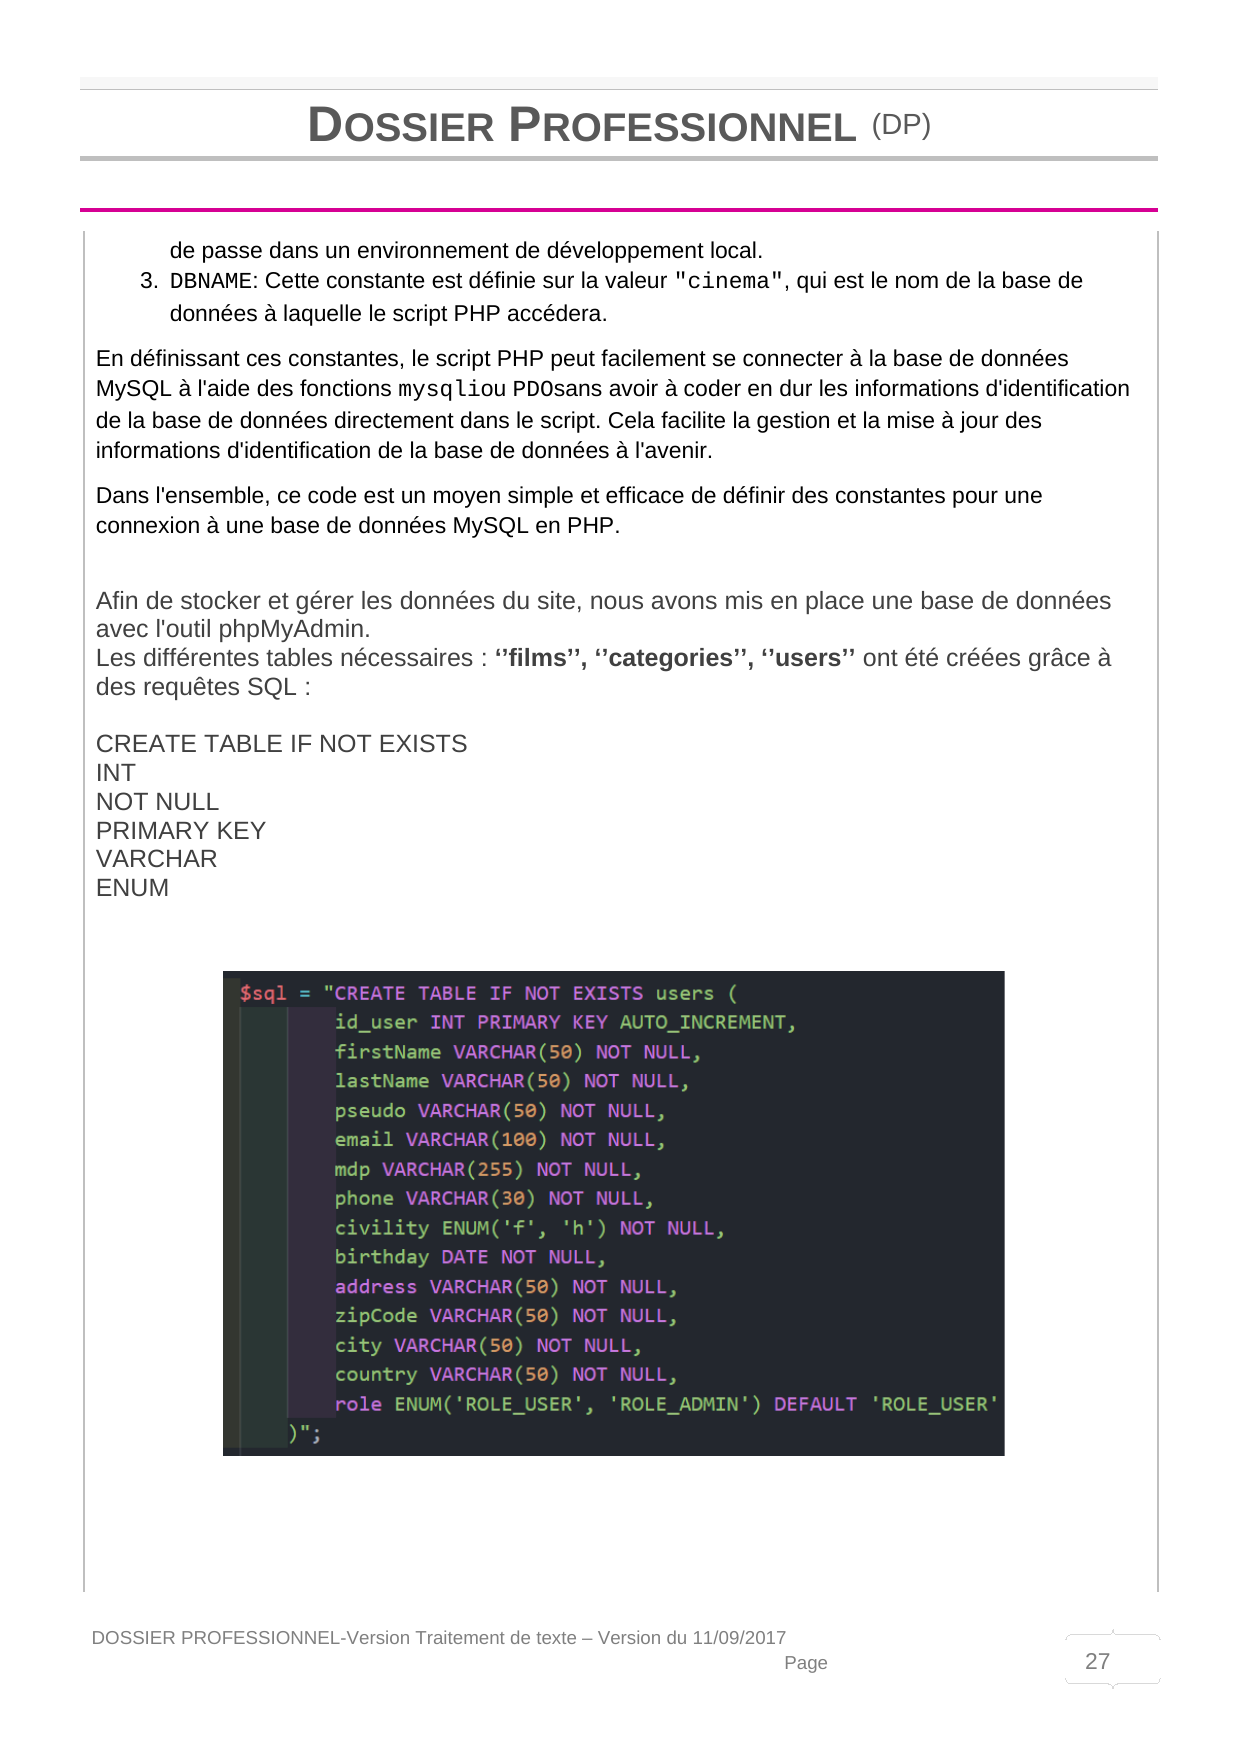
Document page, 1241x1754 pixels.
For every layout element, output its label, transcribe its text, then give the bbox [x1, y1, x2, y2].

picture [223, 971, 1005, 1456]
